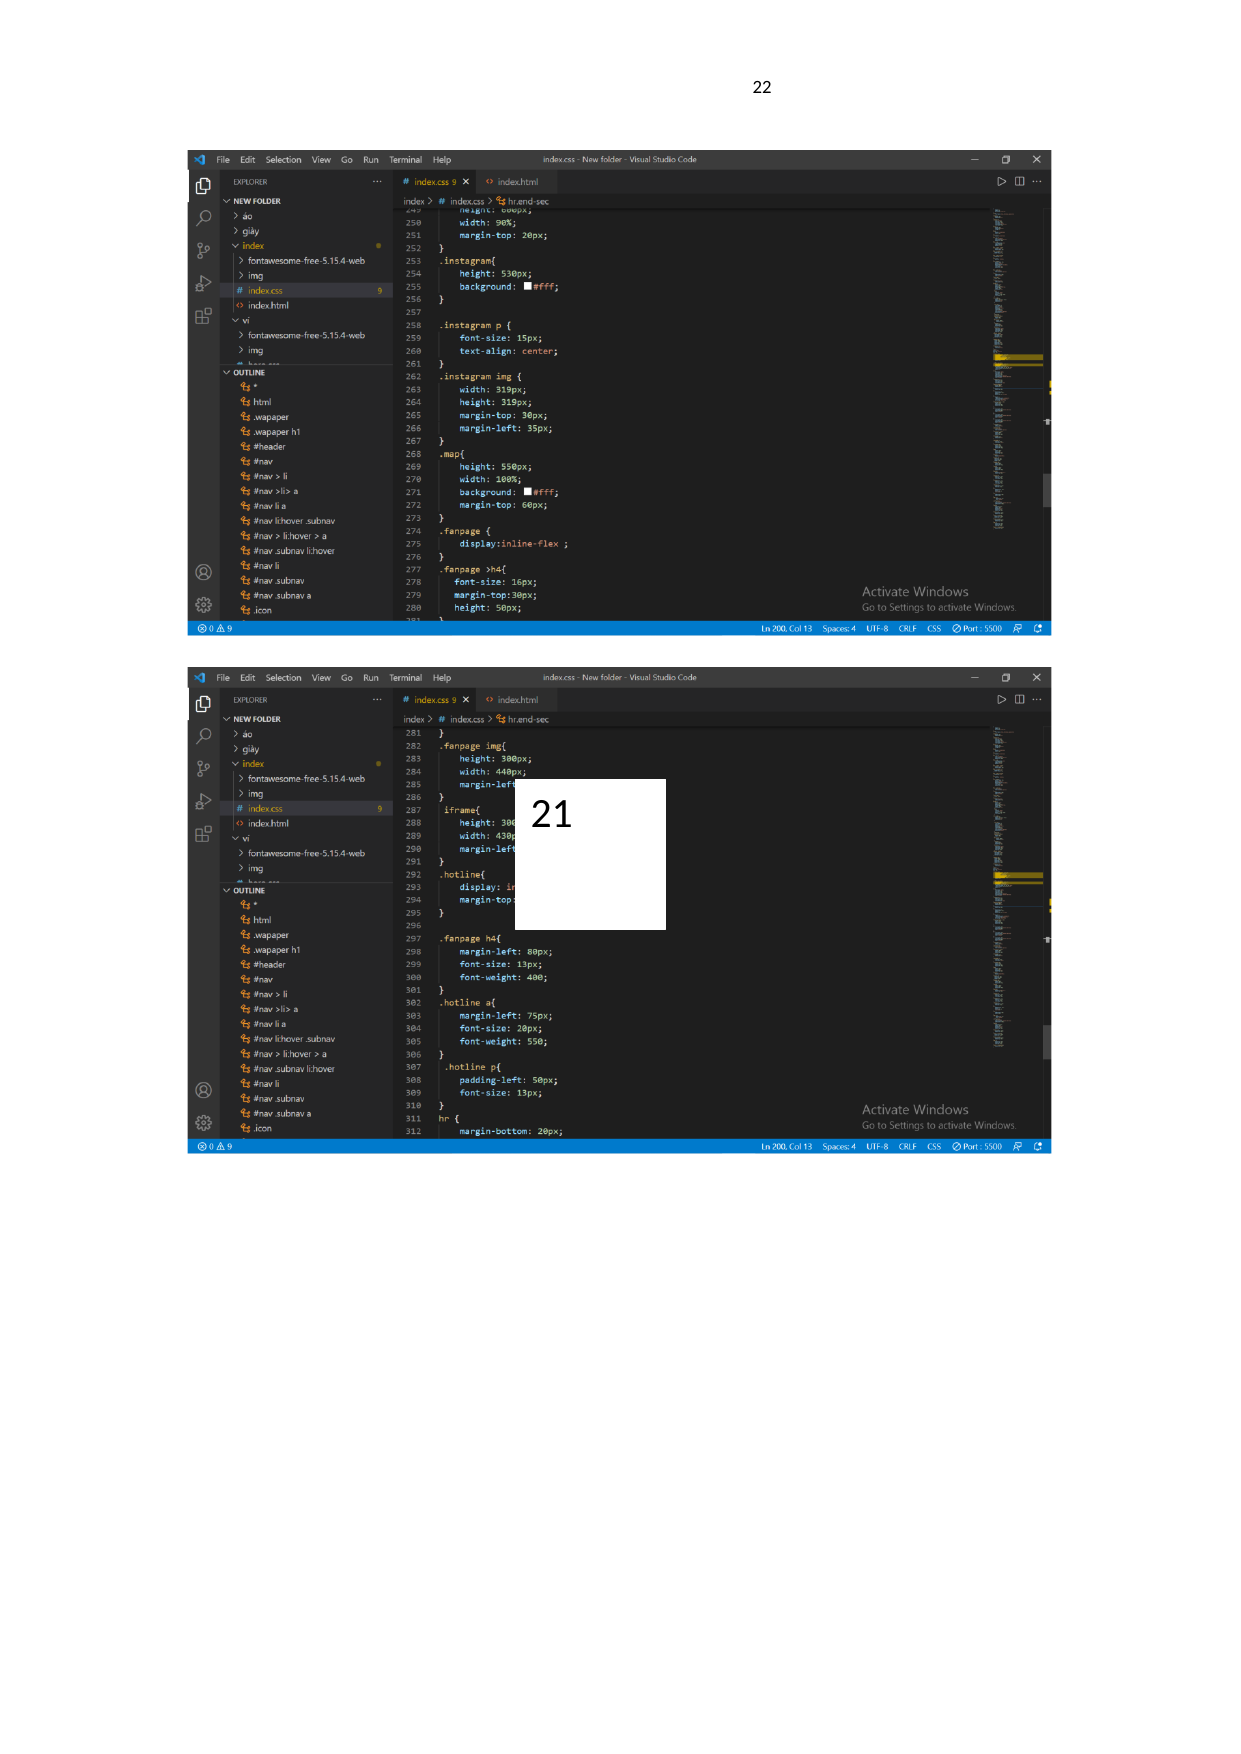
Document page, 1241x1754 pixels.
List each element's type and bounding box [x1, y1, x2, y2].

picture [187, 667, 1052, 1154]
picture [187, 150, 1052, 636]
